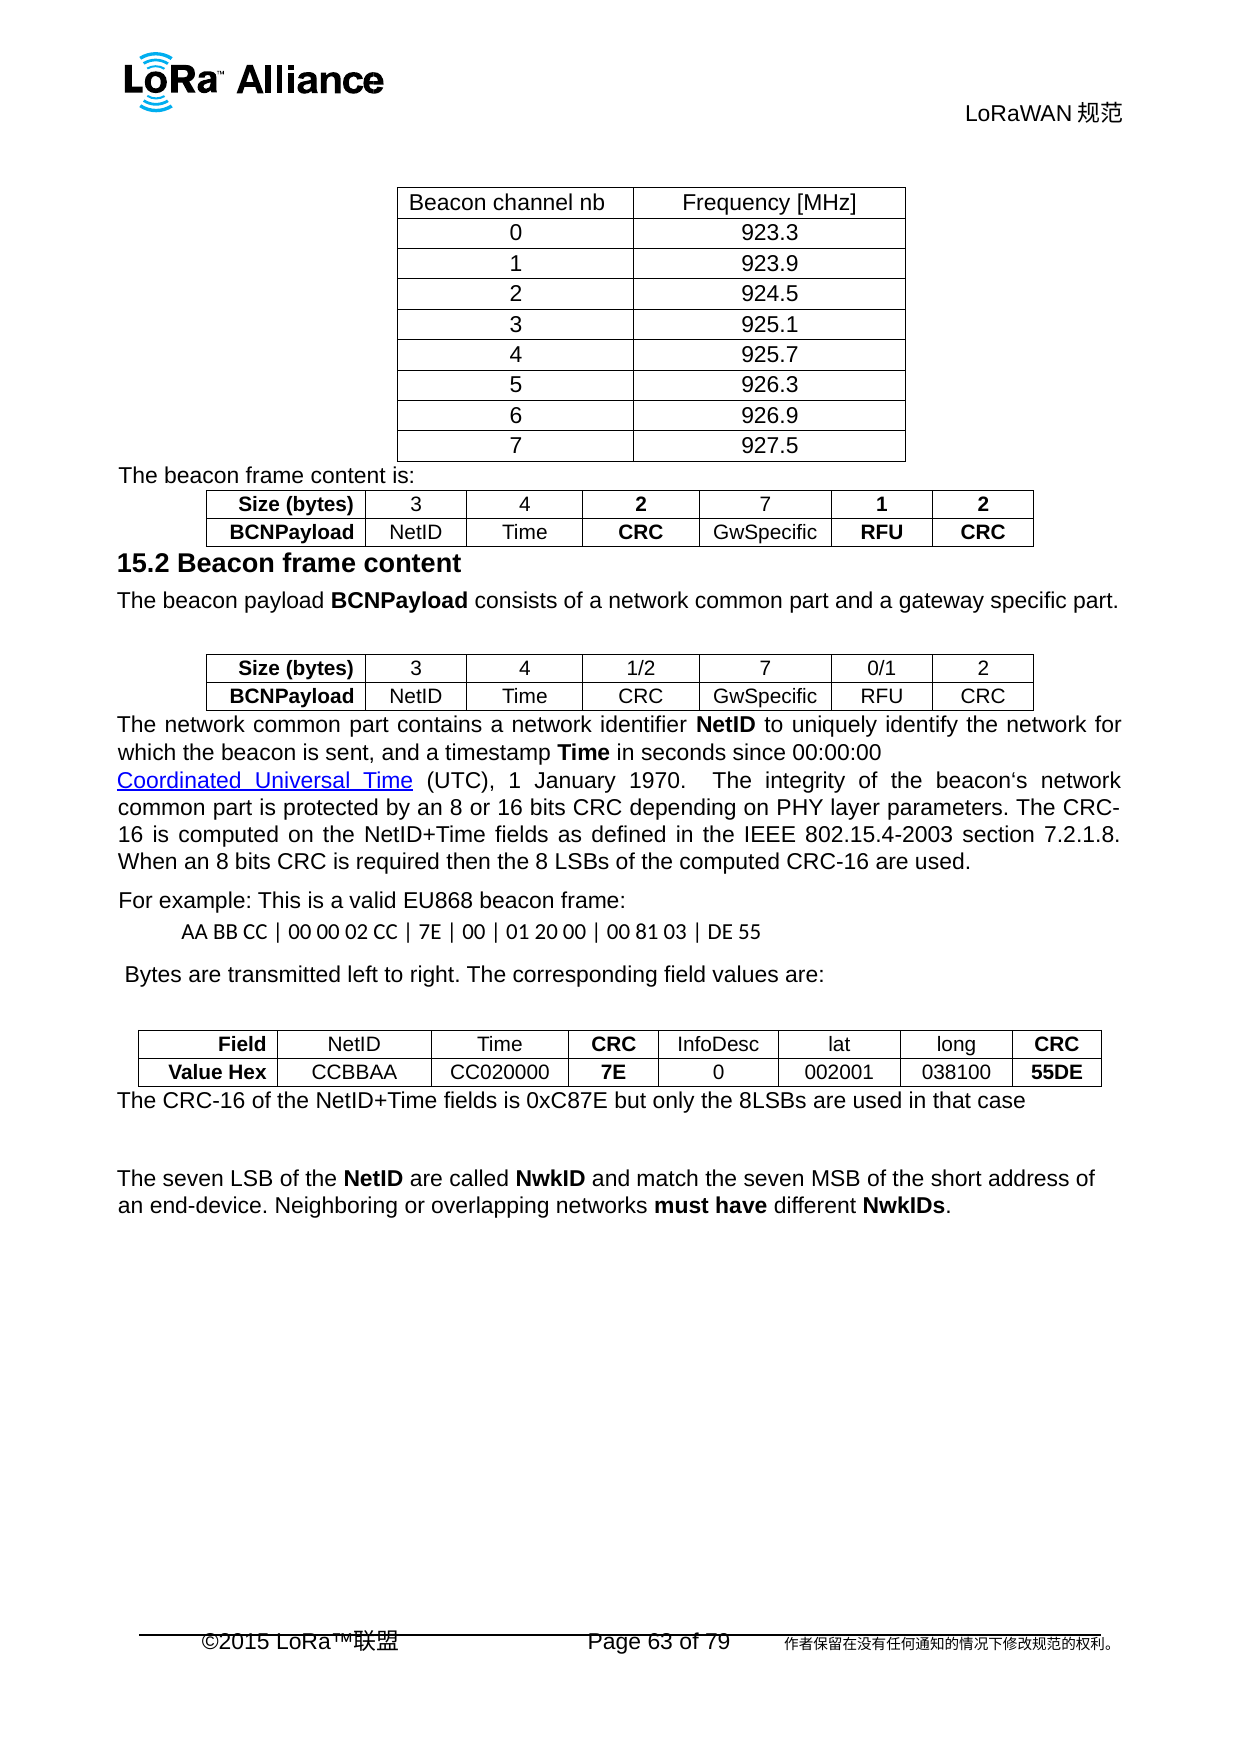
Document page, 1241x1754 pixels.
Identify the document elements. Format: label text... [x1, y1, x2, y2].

text Coordinated Universal Time (UTC), 1 January 1970. The integrity of the beacon‘s network common part is protected by an 8 or 16 bits CRC depending on PHY layer parameters. The CRC-16 is computed on the NetID+Time fields as defined in the IEEE 802.15.4-2003 section 7.2.1.8. When an 8 bits CRC is required then the 8 LSBs of the computed CRC-16 are used. [117, 767, 1122, 874]
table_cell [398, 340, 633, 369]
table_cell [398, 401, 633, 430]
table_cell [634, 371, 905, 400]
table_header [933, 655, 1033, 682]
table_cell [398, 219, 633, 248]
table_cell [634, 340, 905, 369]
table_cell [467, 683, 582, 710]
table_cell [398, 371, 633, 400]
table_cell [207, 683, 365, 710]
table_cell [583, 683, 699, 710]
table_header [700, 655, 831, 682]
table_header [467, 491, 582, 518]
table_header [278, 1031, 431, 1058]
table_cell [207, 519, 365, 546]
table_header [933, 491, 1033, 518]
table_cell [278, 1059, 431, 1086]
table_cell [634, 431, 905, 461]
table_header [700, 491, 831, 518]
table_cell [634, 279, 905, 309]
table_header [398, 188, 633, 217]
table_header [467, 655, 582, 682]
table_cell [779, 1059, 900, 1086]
text For example: This is a valid EU868 beacon frame: [118, 887, 973, 913]
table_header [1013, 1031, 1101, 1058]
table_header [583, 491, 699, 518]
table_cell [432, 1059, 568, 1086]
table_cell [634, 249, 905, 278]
text Bytes are transmitted left to right. The corresponding field values are: [118, 961, 973, 987]
subtitle 15.2 Beacon frame content [117, 547, 1122, 578]
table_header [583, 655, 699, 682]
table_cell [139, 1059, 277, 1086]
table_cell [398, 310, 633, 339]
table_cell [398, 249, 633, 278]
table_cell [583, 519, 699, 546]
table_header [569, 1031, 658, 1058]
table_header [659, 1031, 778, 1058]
text The beacon payload BCNPayload consists of a network common part and a gateway specific part. [117, 587, 1122, 613]
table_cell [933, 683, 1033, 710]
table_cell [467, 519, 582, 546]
text The beacon frame content is: [118, 462, 1122, 488]
text AA BB CC | 00 00 02 CC | 7E | 00 | 01 20 00 | 00 81 03 | DE 55 [181, 917, 973, 945]
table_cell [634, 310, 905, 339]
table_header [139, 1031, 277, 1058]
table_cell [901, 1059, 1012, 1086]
text The CRC-16 of the NetID+Time fields is 0xC87E but only the 8LSBs are used in that case [117, 1087, 1122, 1113]
text The seven LSB of the NetID are called NwkID and match the seven MSB of the short address of an end-device. Neighboring or overlapping networks must have different NwkIDs. [117, 1165, 1122, 1218]
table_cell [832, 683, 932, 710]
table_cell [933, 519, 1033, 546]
text The network common part contains a network identifier NetID to uniquely identify the network for which the beacon is sent, and a timestamp Time in seconds since 00:00:00 [117, 711, 1122, 765]
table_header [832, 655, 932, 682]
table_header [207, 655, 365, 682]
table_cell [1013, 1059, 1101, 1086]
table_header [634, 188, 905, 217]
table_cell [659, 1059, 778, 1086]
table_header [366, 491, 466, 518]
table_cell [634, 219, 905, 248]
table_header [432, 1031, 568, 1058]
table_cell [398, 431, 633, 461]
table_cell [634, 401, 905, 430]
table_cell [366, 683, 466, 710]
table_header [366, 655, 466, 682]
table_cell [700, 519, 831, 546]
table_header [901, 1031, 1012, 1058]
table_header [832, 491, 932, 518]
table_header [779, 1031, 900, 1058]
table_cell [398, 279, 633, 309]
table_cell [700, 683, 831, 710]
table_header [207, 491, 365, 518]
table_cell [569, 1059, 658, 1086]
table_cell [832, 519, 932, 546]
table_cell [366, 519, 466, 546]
